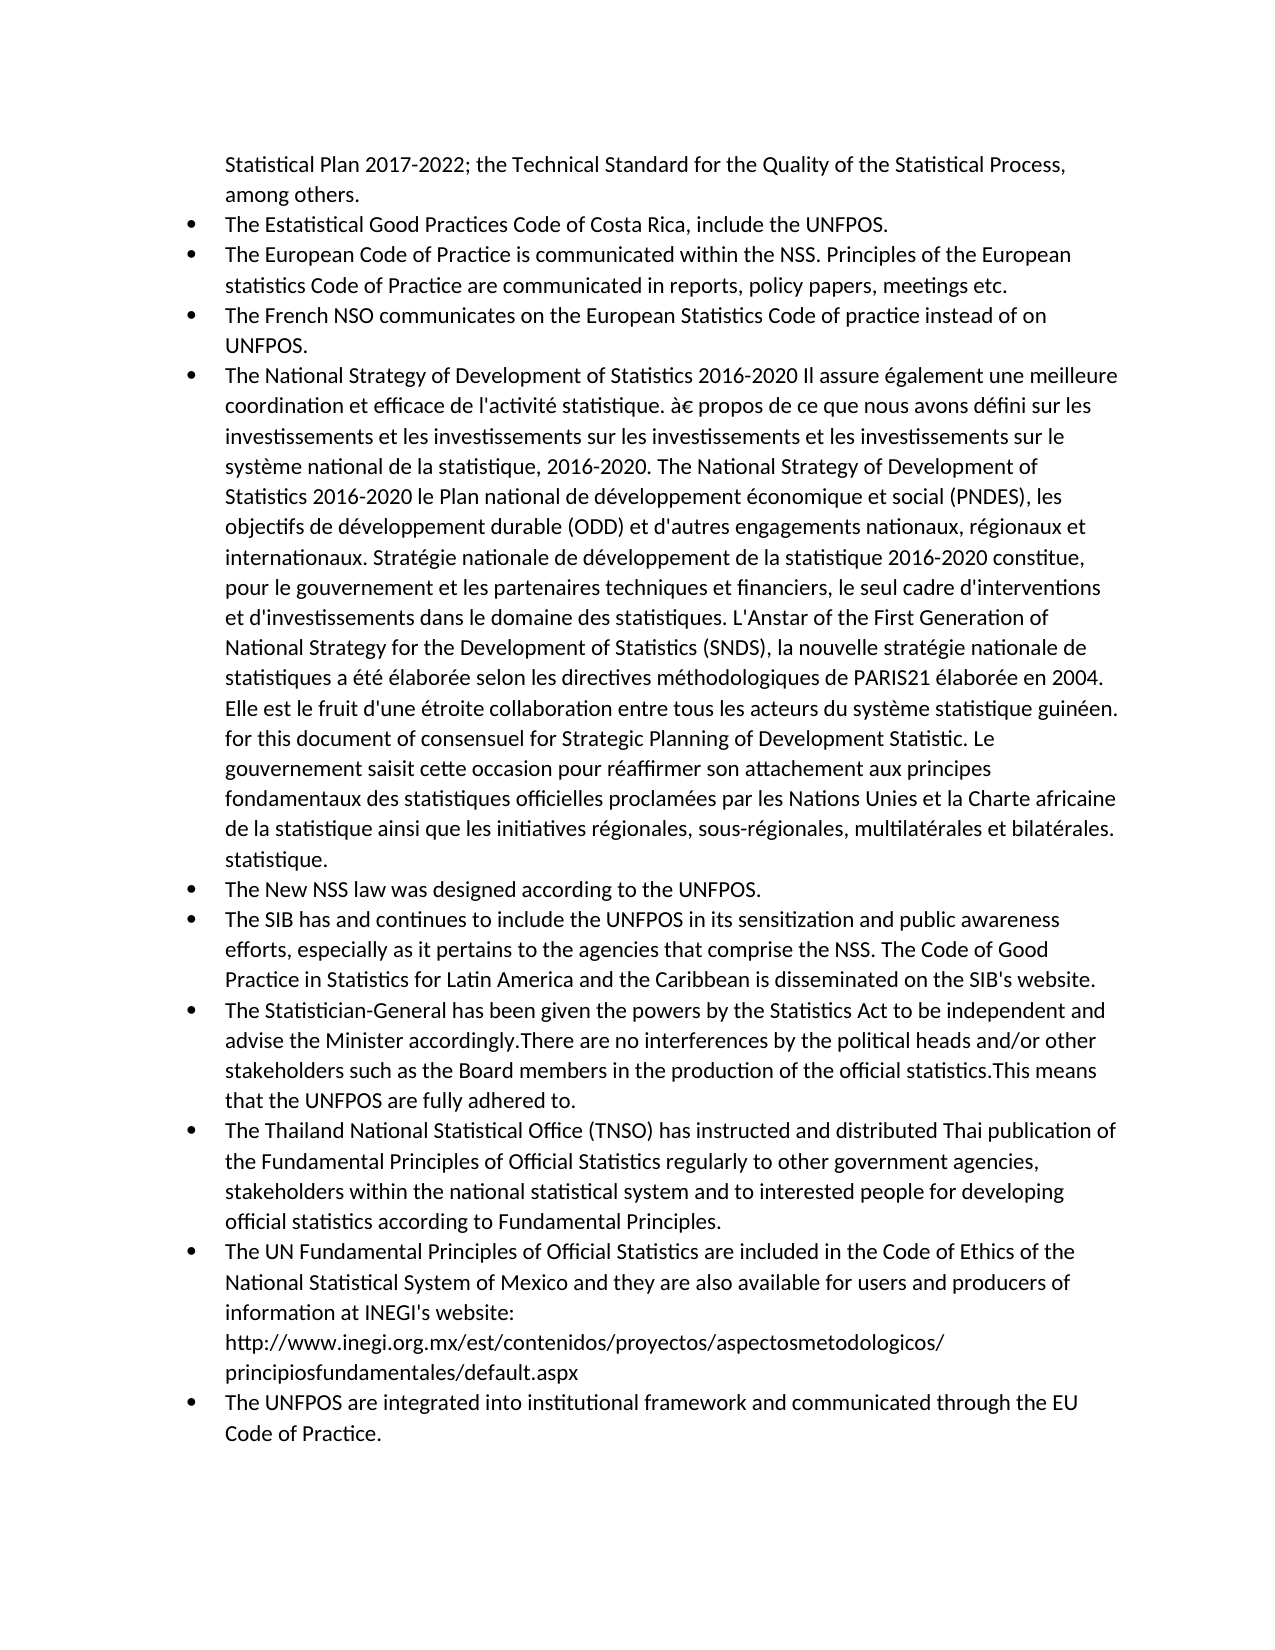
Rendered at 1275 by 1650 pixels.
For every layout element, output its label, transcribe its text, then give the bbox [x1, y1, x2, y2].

list The European Code of Practice is communicated within the NSS. Principles of the European statistics Code of Practice are communicated in reports, policy papers, meetings etc. [187, 241, 1125, 299]
list The New NSS law was designed according to the UNFPOS. [187, 875, 1125, 903]
list The Estatistical Good Practices Code of Costa Rica, include the UNFPOS. [187, 210, 1125, 238]
list The UN Fundamental Principles of Official Statistics are included in the Code of Ethics of the National Statistical System of Mexico and they are also available for users and producers of information at INEGI's website: http://www.inegi.org.mx/est/contenidos/proyectos/aspectosmetodologicos/principiosfundamentales/default.aspx [187, 1237, 1125, 1386]
list The Statistician-General has been given the powers by the Statistics Act to be independent and advise the Minister accordingly.There are no interferences by the political heads and/or other stakeholders such as the Board members in the production of the official statistics.This means that the UNFPOS are fully adhered to. [187, 996, 1125, 1114]
list The SIB has and continues to include the UNFPOS in its sensitization and public awareness efforts, especially as it pertains to the agencies that comprise the NSS. The Code of Good Practice in Statistics for Latin America and the Caribbean is disseminated on the SIB's website. [187, 905, 1125, 994]
list The UNFPOS are integrated into institutional framework and communicated through the EU Code of Practice. [187, 1388, 1125, 1447]
list The French NSO communicates on the European Statistics Code of practice instead of on UNFPOS. [187, 301, 1125, 359]
list The National Strategy of Development of Statistics 2016-2020 Il assure également une meilleure coordination et efficace de l'activité statistique. à€ propos de ce que nous avons défini sur les investissements et les investissements sur les investissements et les investissements sur le système national de la statistique, 2016-2020. The National Strategy of Development of Statistics 2016-2020 le Plan national de développement économique et social (PNDES), les objectifs de développement durable (ODD) et d'autres engagements nationaux, régionaux et internationaux. Stratégie nationale de développement de la statistique 2016-2020 constitue, pour le gouvernement et les partenaires techniques et financiers, le seul cadre d'interventions et d'investissements dans le domaine des statistiques. L'Anstar of the First Generation of National Strategy for the Development of Statistics (SNDS), la nouvelle stratégie nationale de statistiques a été élaborée selon les directives méthodologiques de PARIS21 élaborée en 2004. Elle est le fruit d'une étroite collaboration entre tous les acteurs du système statistique guinéen. for this document of consensuel for Strategic Planning of Development Statistic. Le gouvernement saisit cette occasion pour réaffirmer son attachement aux principes fondamentaux des statistiques officielles proclamées par les Nations Unies et la Charte africaine de la statistique ainsi que les initiatives régionales, sous-régionales, multilatérales et bilatérales. statistique. [187, 361, 1125, 873]
list The Thailand National Statistical Office (TNSO) has instructed and distributed Thai publication of the Fundamental Principles of Official Statistics regularly to other government agencies, stakeholders within the national statistical system and to interested people for developing official statistics according to Fundamental Principles. [187, 1117, 1125, 1235]
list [187, 150, 1125, 208]
